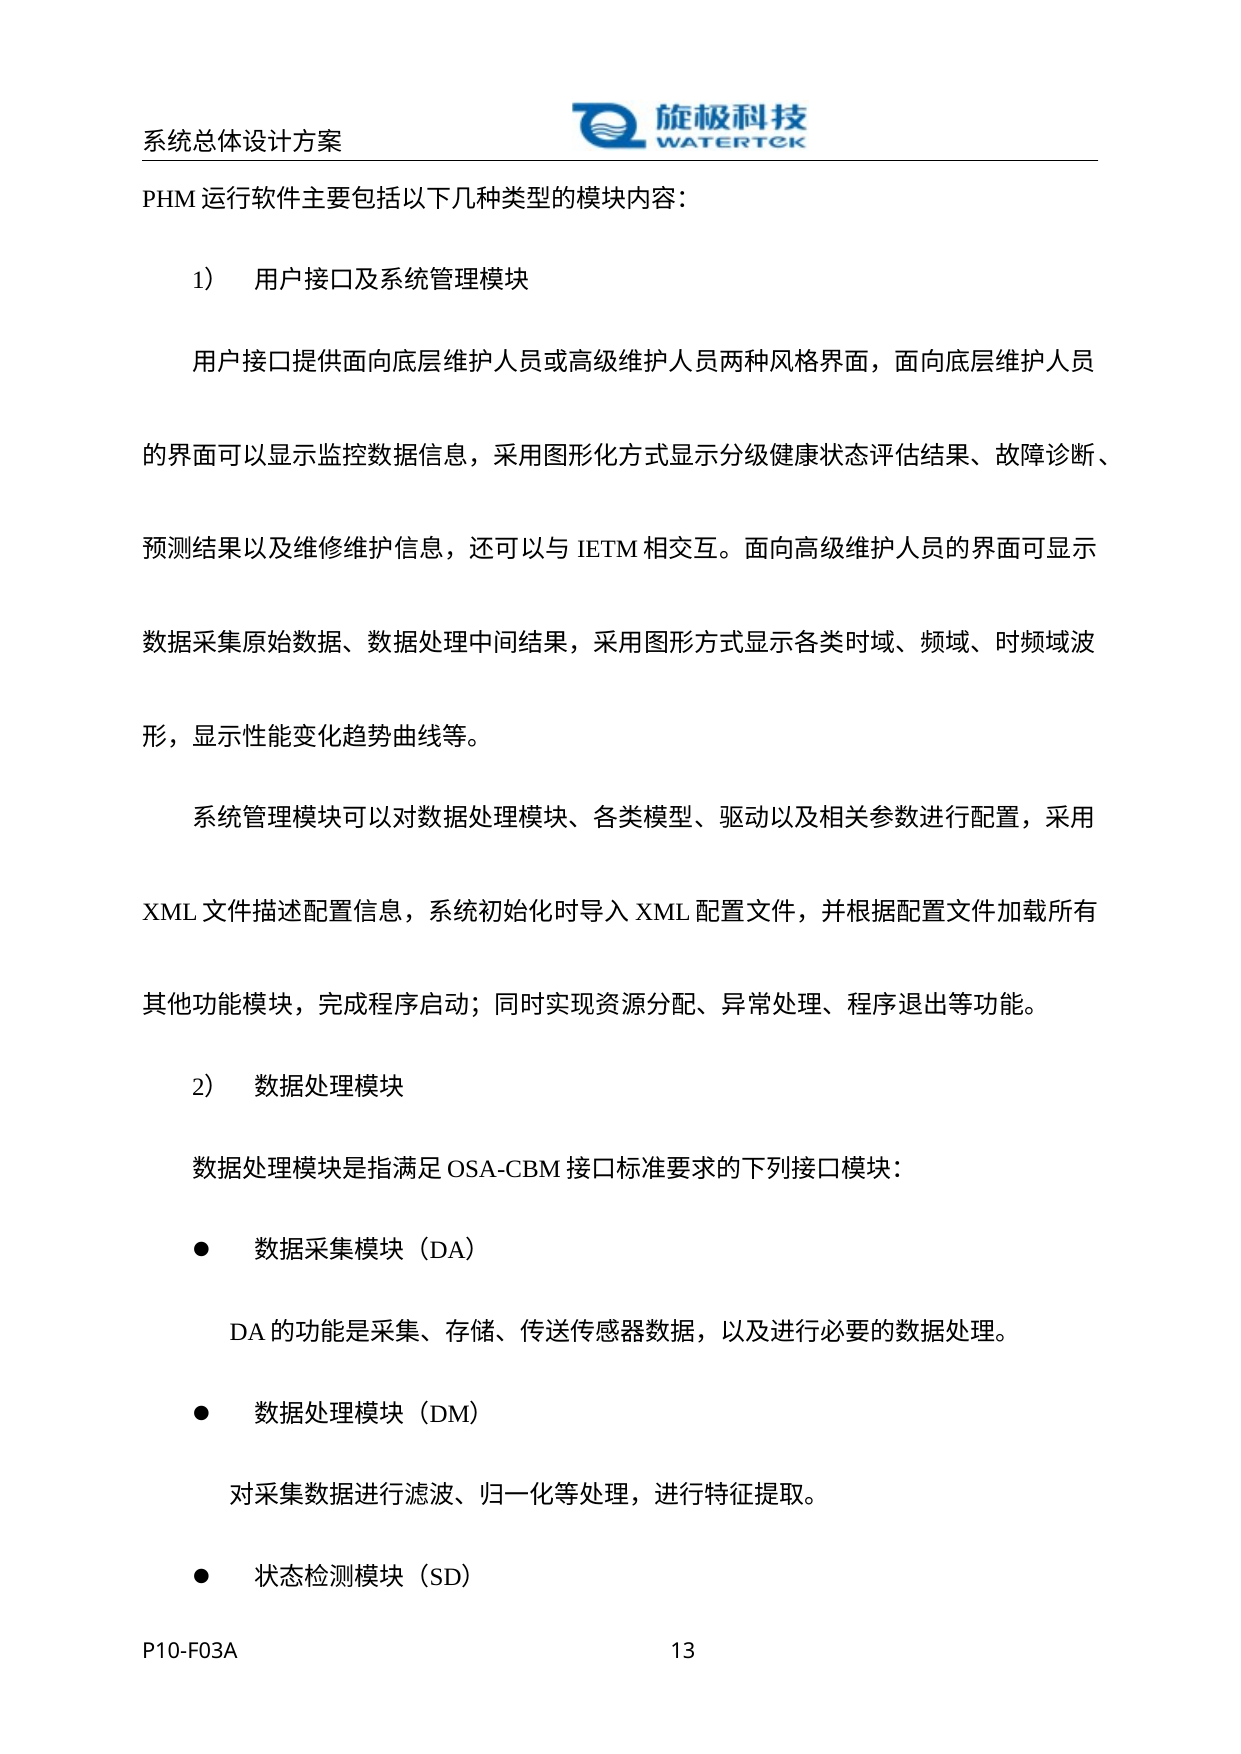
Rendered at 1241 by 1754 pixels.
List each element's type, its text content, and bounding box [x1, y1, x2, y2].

text DA的功能是采集、存储、传送传感器数据，以及进行必要的数据处理。 [229, 1296, 1098, 1364]
text 用户接口提供面向底层维护人员或高级维护人员两种风格界面，面向底层维护人员的界面可以显示监控数据信息，采用图形化方式显示分级健康状态评估结果、故障诊断、预测结果以及维修维护信息，还可以与IETM相交互。面向高级维护人员的界面可显示数据采集原始数据、数据处理中间结果，采用图形方式显示各类时域、频域、时频域波形，显示性能变化趋势曲线等。 [142, 326, 1098, 768]
list 用户接口及系统管理模块 [192, 244, 1098, 312]
text 数据处理模块是指满足OSA-CBM接口标准要求的下列接口模块： [142, 1132, 1098, 1200]
list 数据处理模块（DM） [142, 1377, 1098, 1445]
list 数据处理模块 [192, 1051, 1098, 1119]
picture [571, 100, 810, 151]
text 对采集数据进行滤波、归一化等处理，进行特征提取。 [229, 1459, 1098, 1527]
list 数据采集模块（DA） [142, 1214, 1098, 1282]
text 系统管理模块可以对数据处理模块、各类模型、驱动以及相关参数进行配置，采用XML文件描述配置信息，系统初始化时导入XML配置文件，并根据配置文件加载所有其他功能模块，完成程序启动；同时实现资源分配、异常处理、程序退出等功能。 [142, 782, 1098, 1037]
text 各个计算节点的软件都需要安装部署接口模块，实现标准接口与对应网络或总线协议的封装和解析。在以太网中主要通过Web service来实现跨平台、跨系统的数据传递。PHM运行软件主要包括以下几种类型的模块内容： [142, 162, 1098, 230]
list 状态检测模块（SD） [142, 1541, 1098, 1609]
